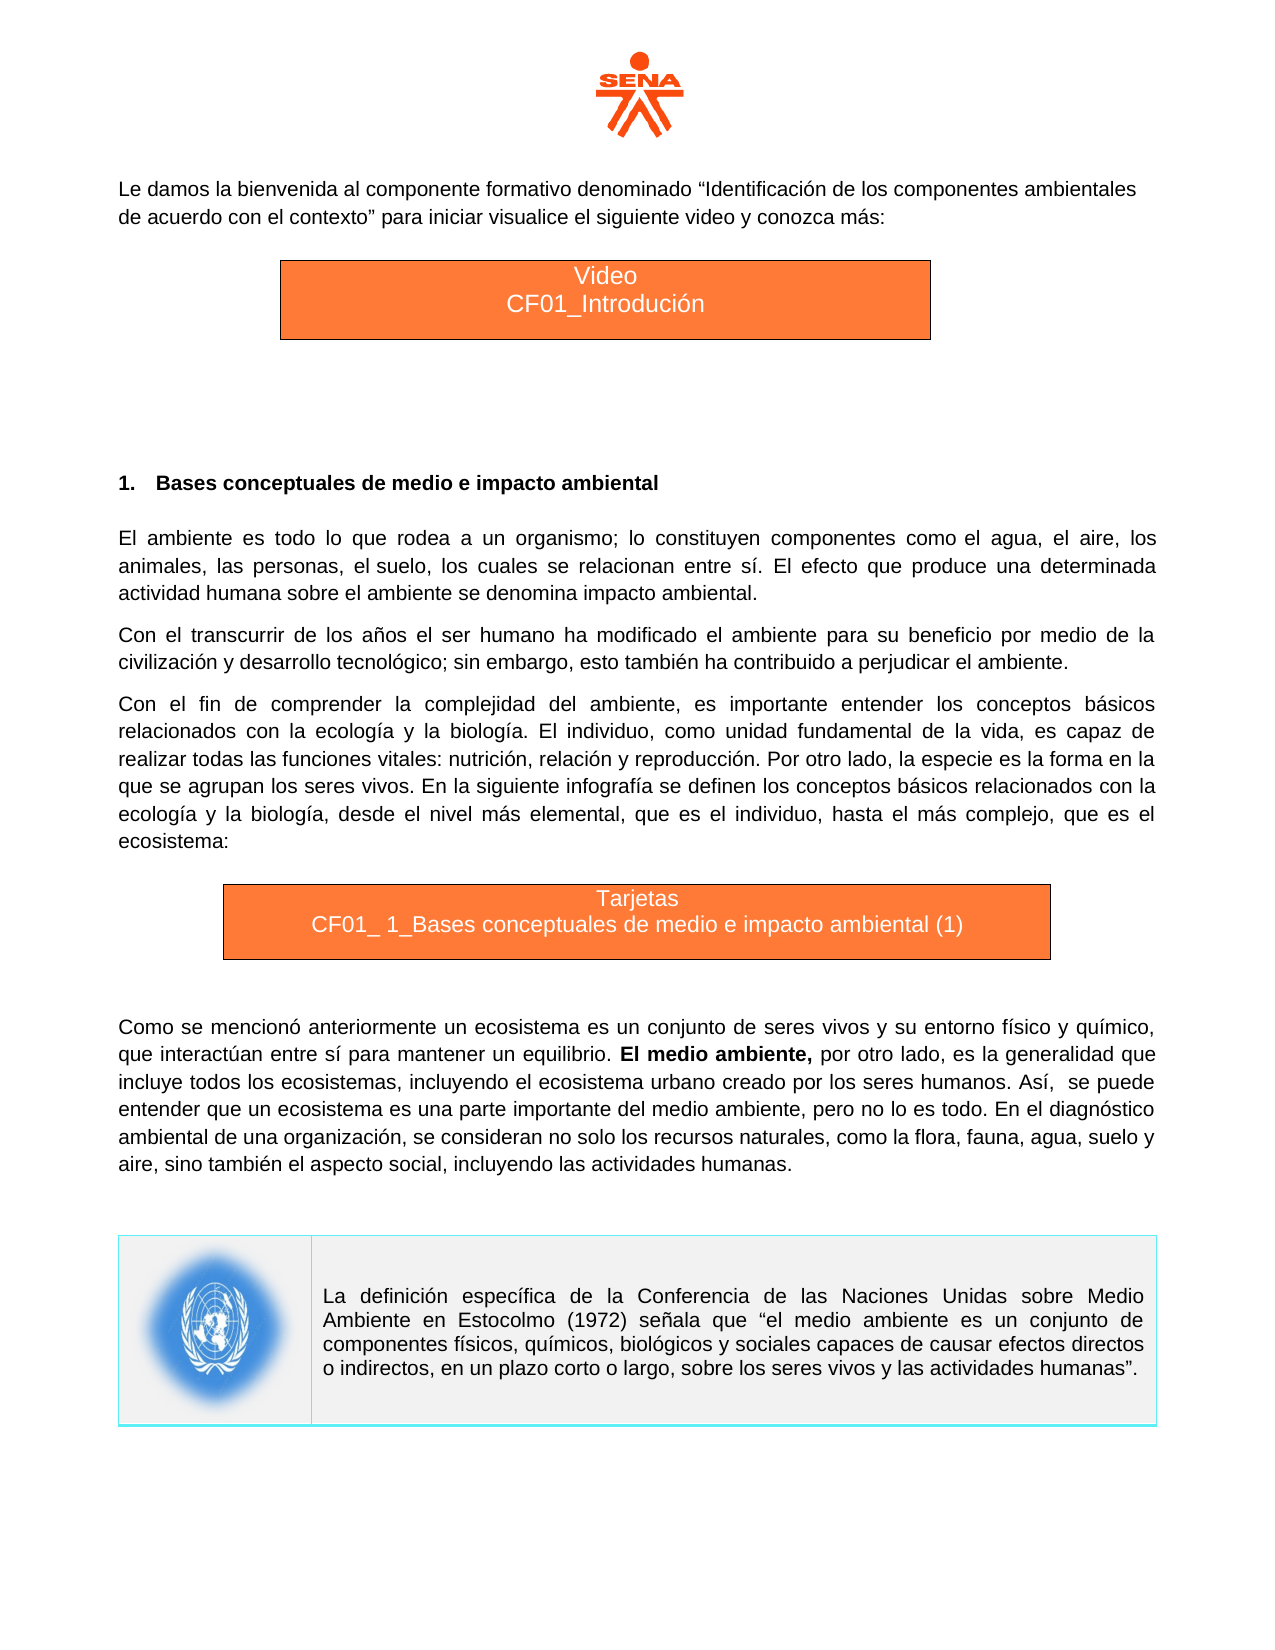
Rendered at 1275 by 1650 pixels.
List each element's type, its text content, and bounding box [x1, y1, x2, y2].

picture [160, 1267, 270, 1391]
table_header La definición específica de la Conferencia de las Naciones Unidas sobre Medio Ambiente en Estocolmo (1972) señala que “el medio ambiente es un conjunto de componentes físicos, químicos, biológicos y sociales capaces de causar efectos directos o indirectos, en un plazo corto o largo, sobre los seres vivos y las actividades humanas”. [312, 1236, 1156, 1423]
text Como se mencionó anteriormente un ecosistema es un conjunto de seres vivos y su entorno físico y químico, que interactúan entre sí para mantener un equilibrio. El medio ambiente, por otro lado, es la generalidad que incluye todos los ecosistemas, incluyendo el ecosistema urbano creado por los seres humanos. Así, se puede entender que un ecosistema es una parte importante del medio ambiente, pero no lo es todo. En el diagnóstico ambiental de una organización, se consideran no solo los recursos naturales, como la flora, fauna, agua, suelo y aire, sino también el aspecto social, incluyendo las actividades humanas. [118, 1015, 1157, 1176]
text Le damos la bienvenida al componente formativo denominado “Identificación de los componentes ambientales de acuerdo con el contexto” para iniciar visualice el siguiente video y conozca más: [118, 177, 1157, 229]
table_header [119, 1236, 311, 1423]
text Con el transcurrir de los años el ser humano ha modificado el ambiente para su beneficio por medio de la civilización y desarrollo tecnológico; sin embargo, esto también ha contribuido a perjudicar el ambiente. [118, 622, 1157, 674]
table_header Tarjetas CF01_ 1_Bases conceptuales de medio e impacto ambiental (1) [224, 885, 1050, 959]
text El ambiente es todo lo que rodea a un organismo; lo constituyen componentes como el agua, el aire, los animales, las personas, el suelo, los cuales se relacionan entre sí. El efecto que produce una determinada actividad humana sobre el ambiente se denomina impacto ambiental. [118, 526, 1157, 605]
table_header Video CF01_Introdución [141, 1248, 289, 1410]
table_header Video CF01_Introdución [281, 261, 930, 339]
list Bases conceptuales de medio e impacto ambiental [118, 471, 1157, 495]
text Con el fin de comprender la complejidad del ambiente, es importante entender los conceptos básicos relacionados con la ecología y la biología. El individuo, como unidad fundamental de la vida, es capaz de realizar todas las funciones vitales: nutrición, relación y reproducción. Por otro lado, la especie es la forma en la que se agrupan los seres vivos. En la siguiente infografía se definen los conceptos básicos relacionados con la ecología y la biología, desde el nivel más elemental, que es el individuo, hasta el más complejo, que es el ecosistema: [118, 692, 1157, 853]
picture [585, 48, 690, 142]
